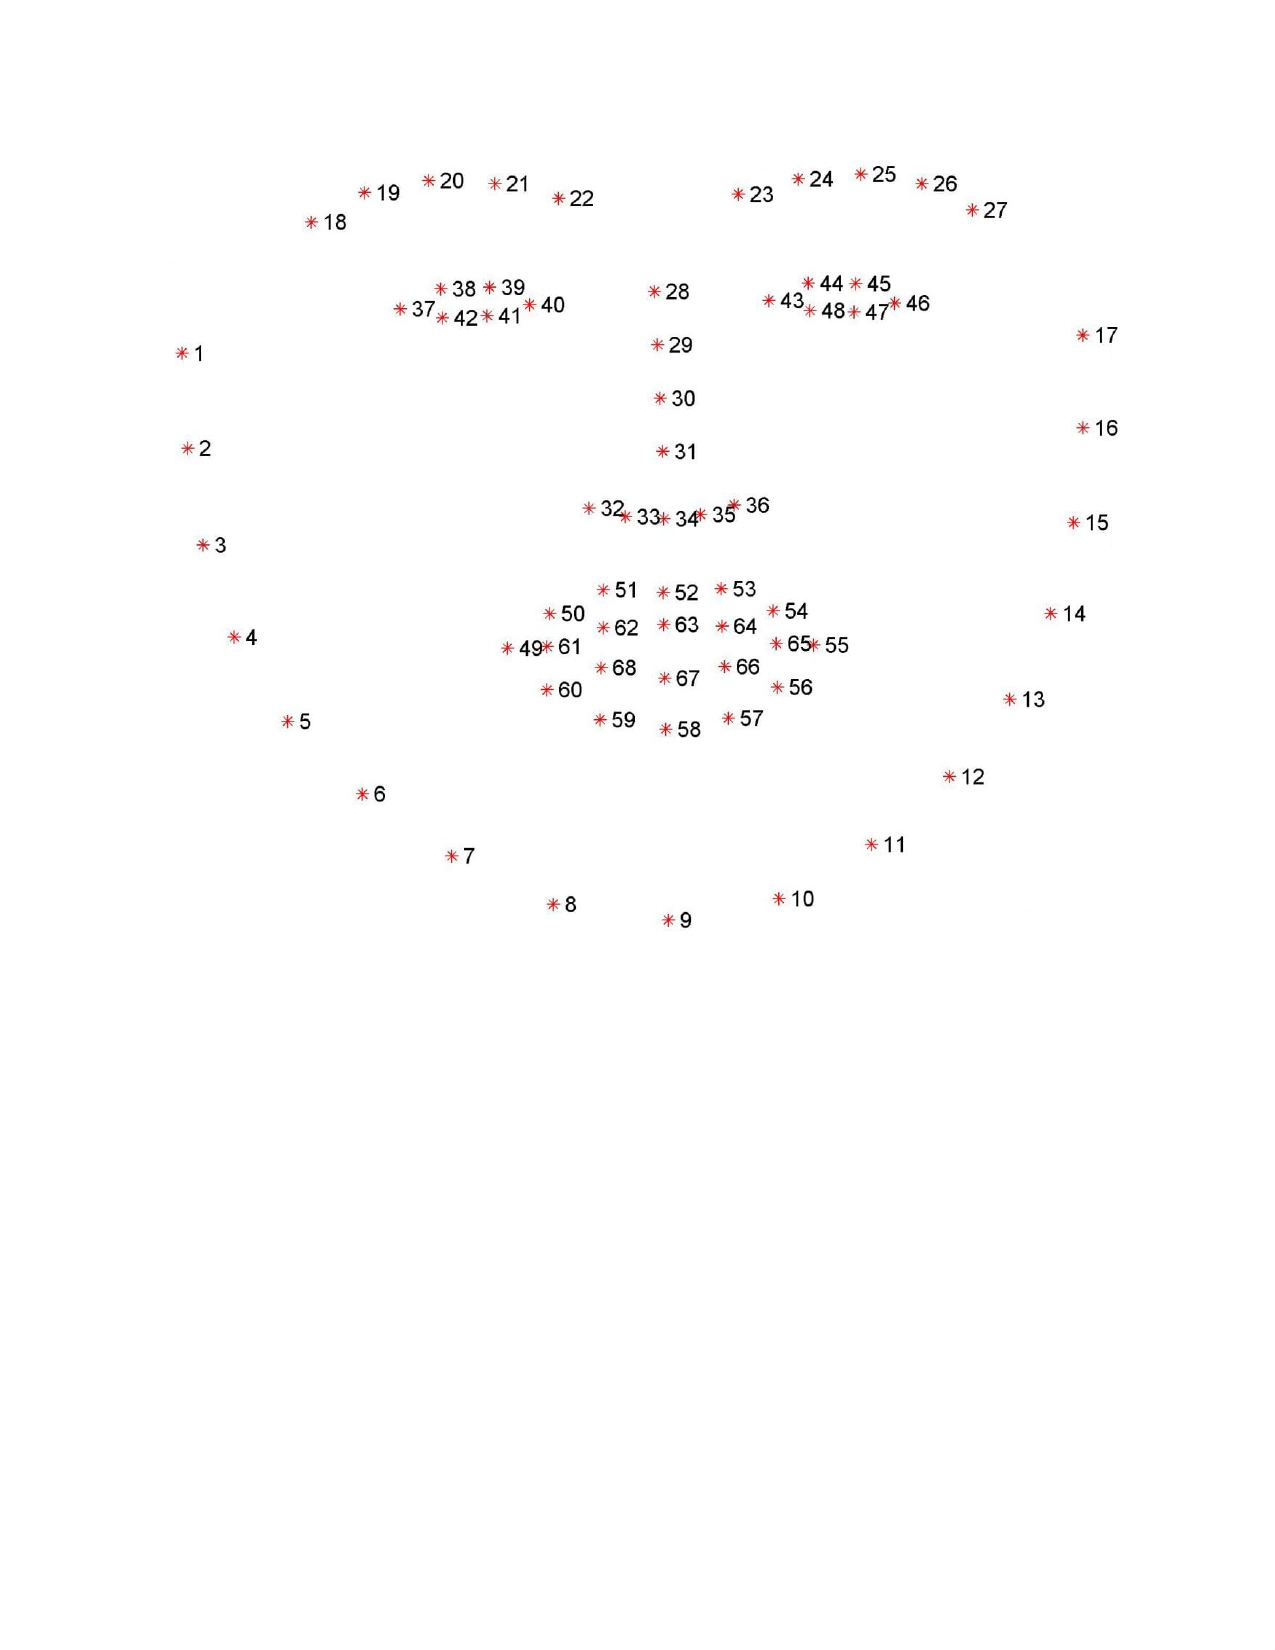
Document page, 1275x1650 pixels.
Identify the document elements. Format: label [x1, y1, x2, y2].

picture [150, 150, 1125, 936]
